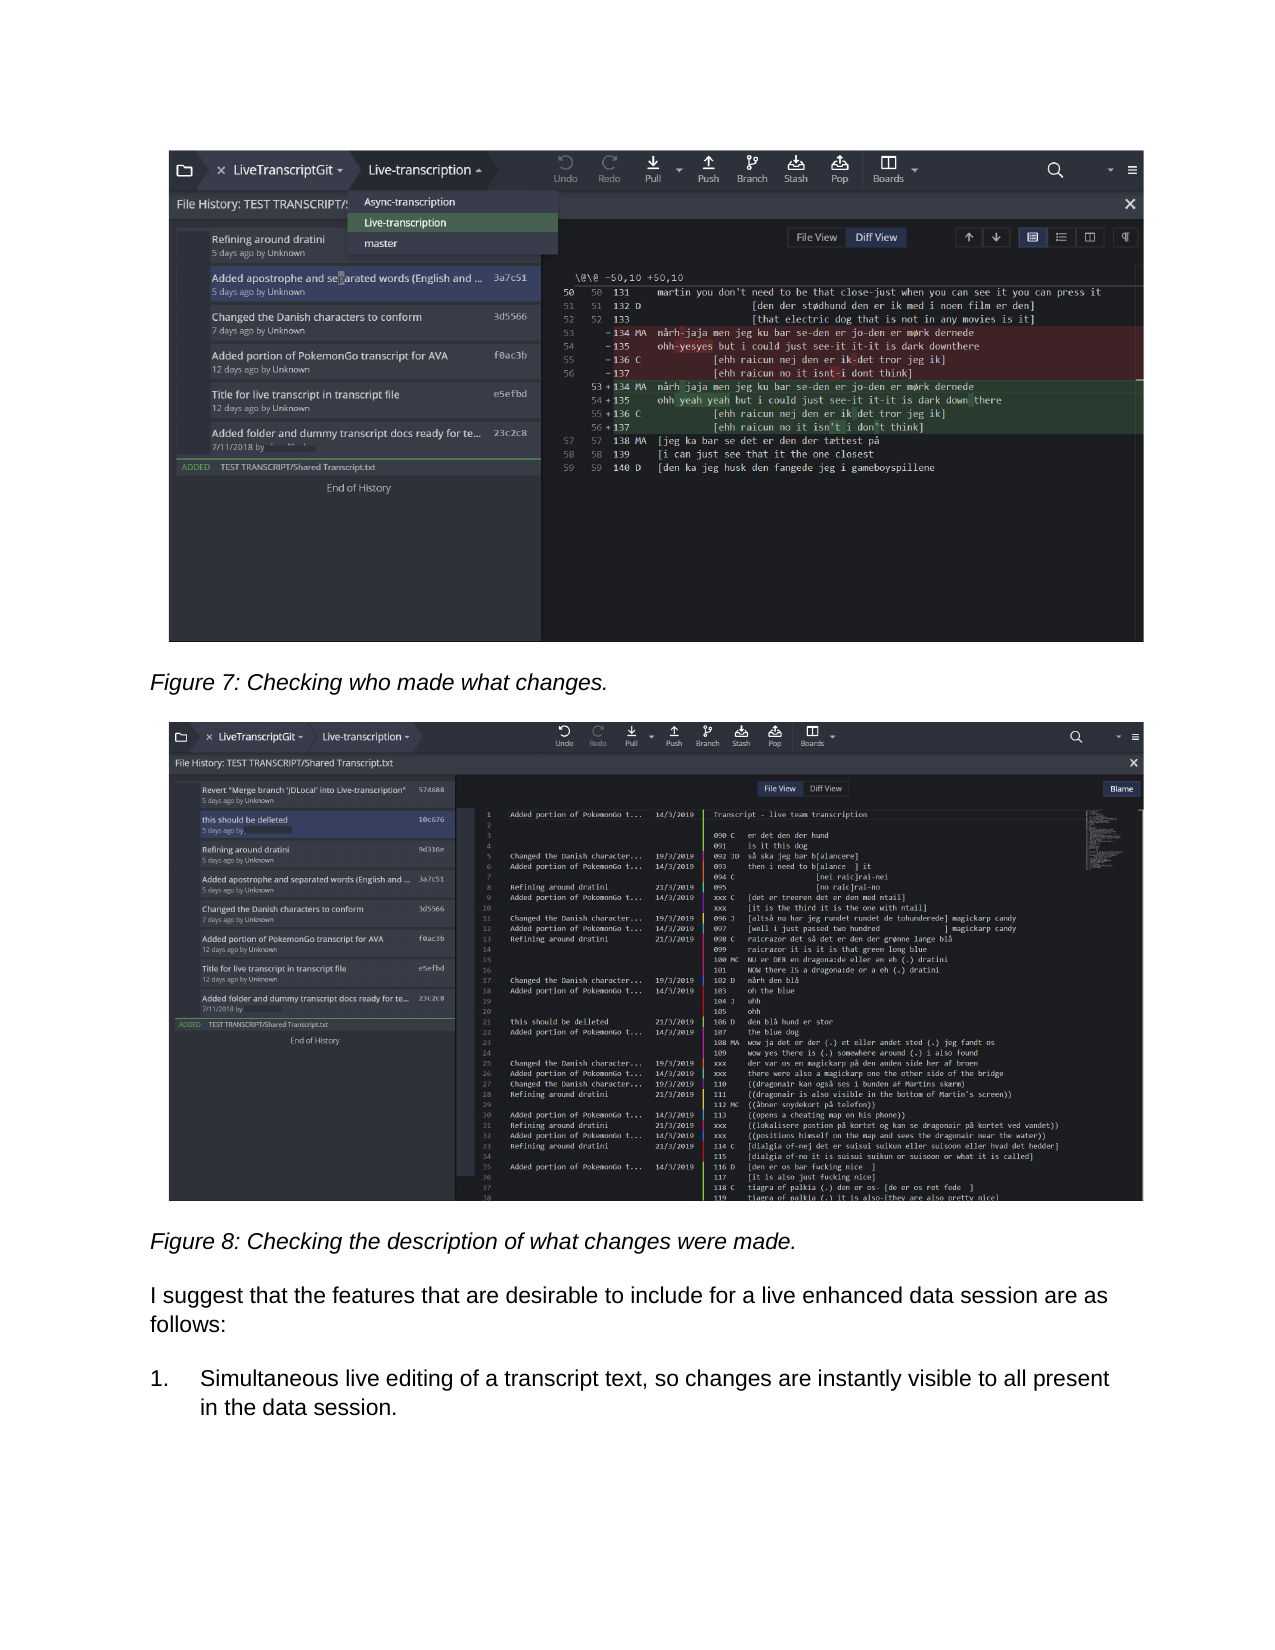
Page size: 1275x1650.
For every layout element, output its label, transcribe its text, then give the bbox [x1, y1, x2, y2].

text Figure 7: Checking who made what changes. [150, 669, 1125, 695]
text I suggest that the features that are desirable to include for a live enhanced data session are as follows: [150, 1282, 1125, 1337]
picture [168, 150, 1144, 642]
picture [168, 722, 1144, 1201]
list Simultaneous live editing of a transcript text, so changes are instantly visible to all present in the data session. [150, 1365, 1125, 1420]
text Figure 8: Checking the description of what changes were made. [150, 1228, 1125, 1254]
